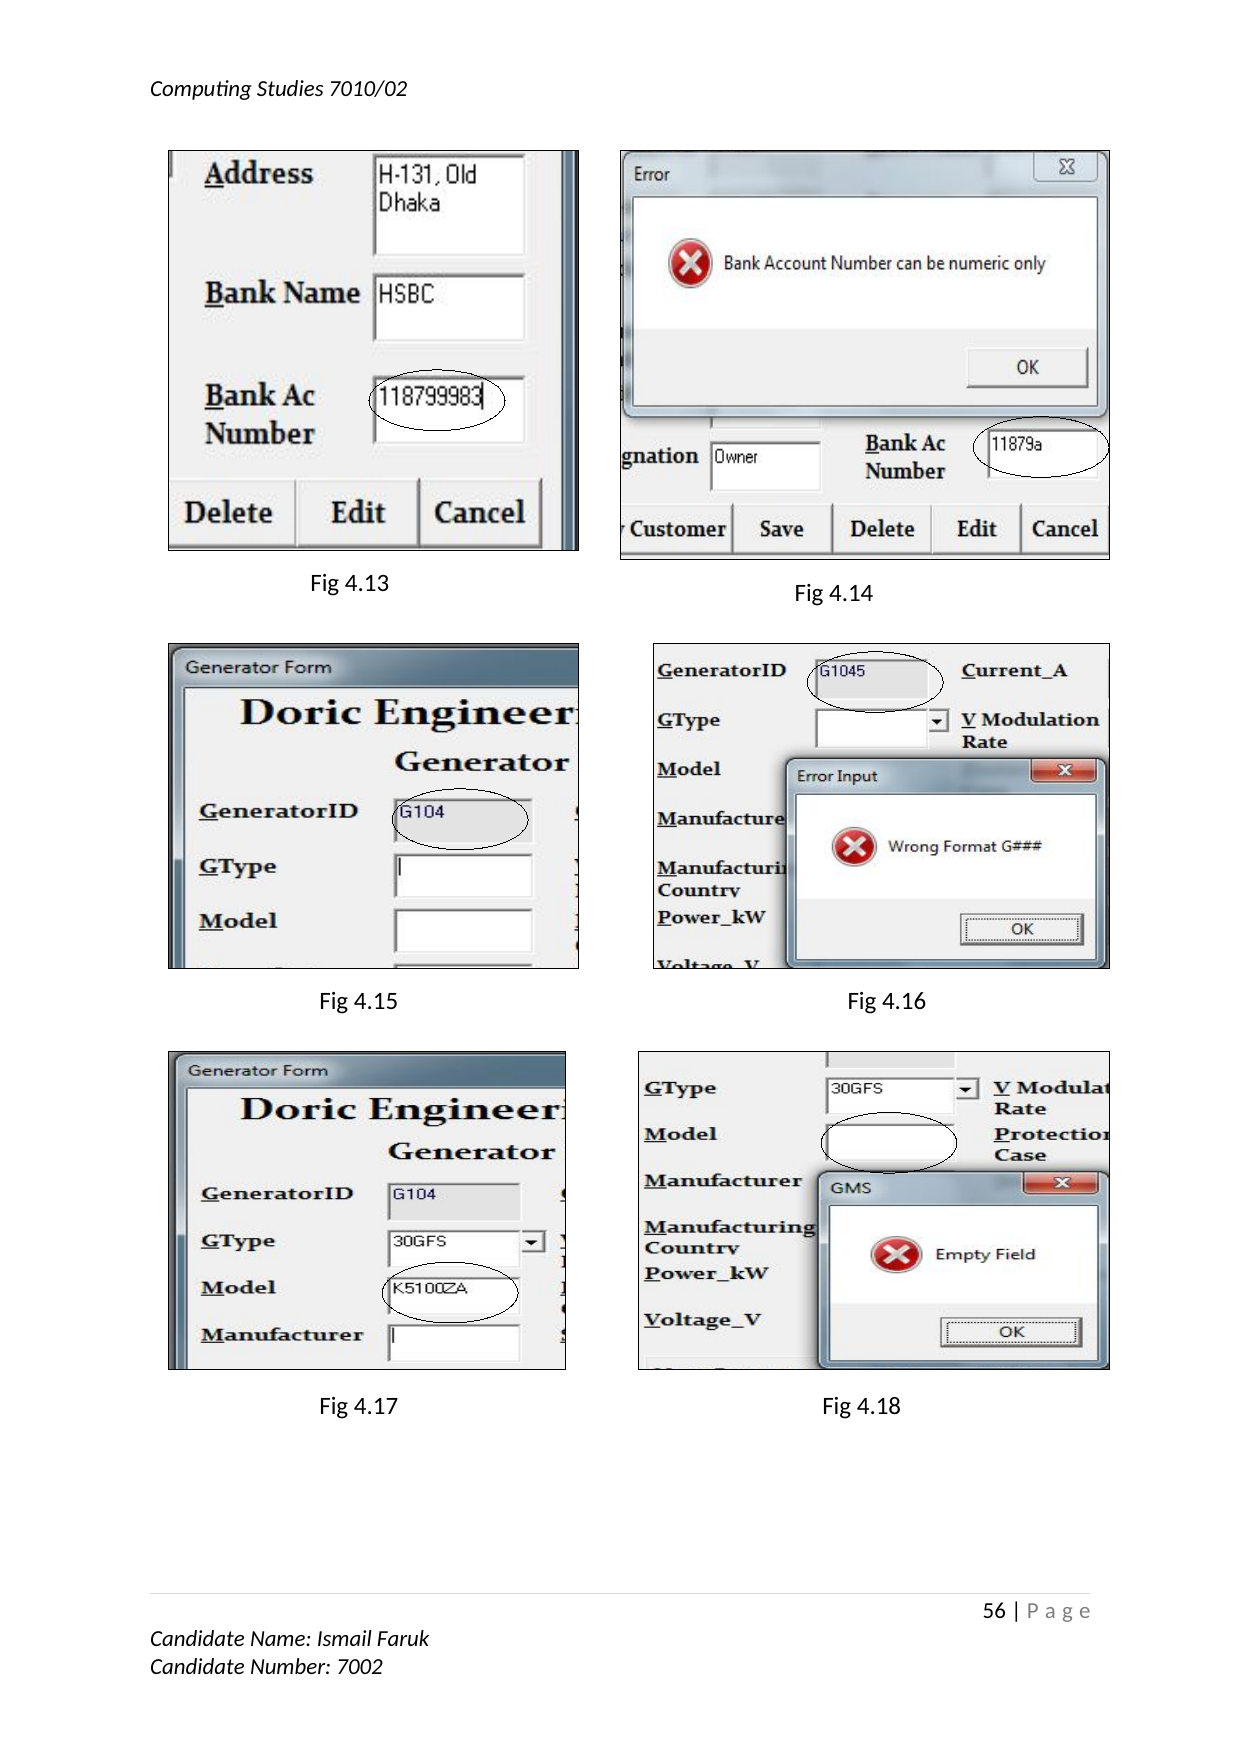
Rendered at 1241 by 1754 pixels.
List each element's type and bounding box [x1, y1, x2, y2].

picture [621, 151, 1109, 559]
picture [654, 644, 1109, 968]
picture [639, 1052, 1109, 1369]
picture [169, 1052, 565, 1369]
picture [169, 644, 578, 968]
picture [169, 151, 578, 550]
